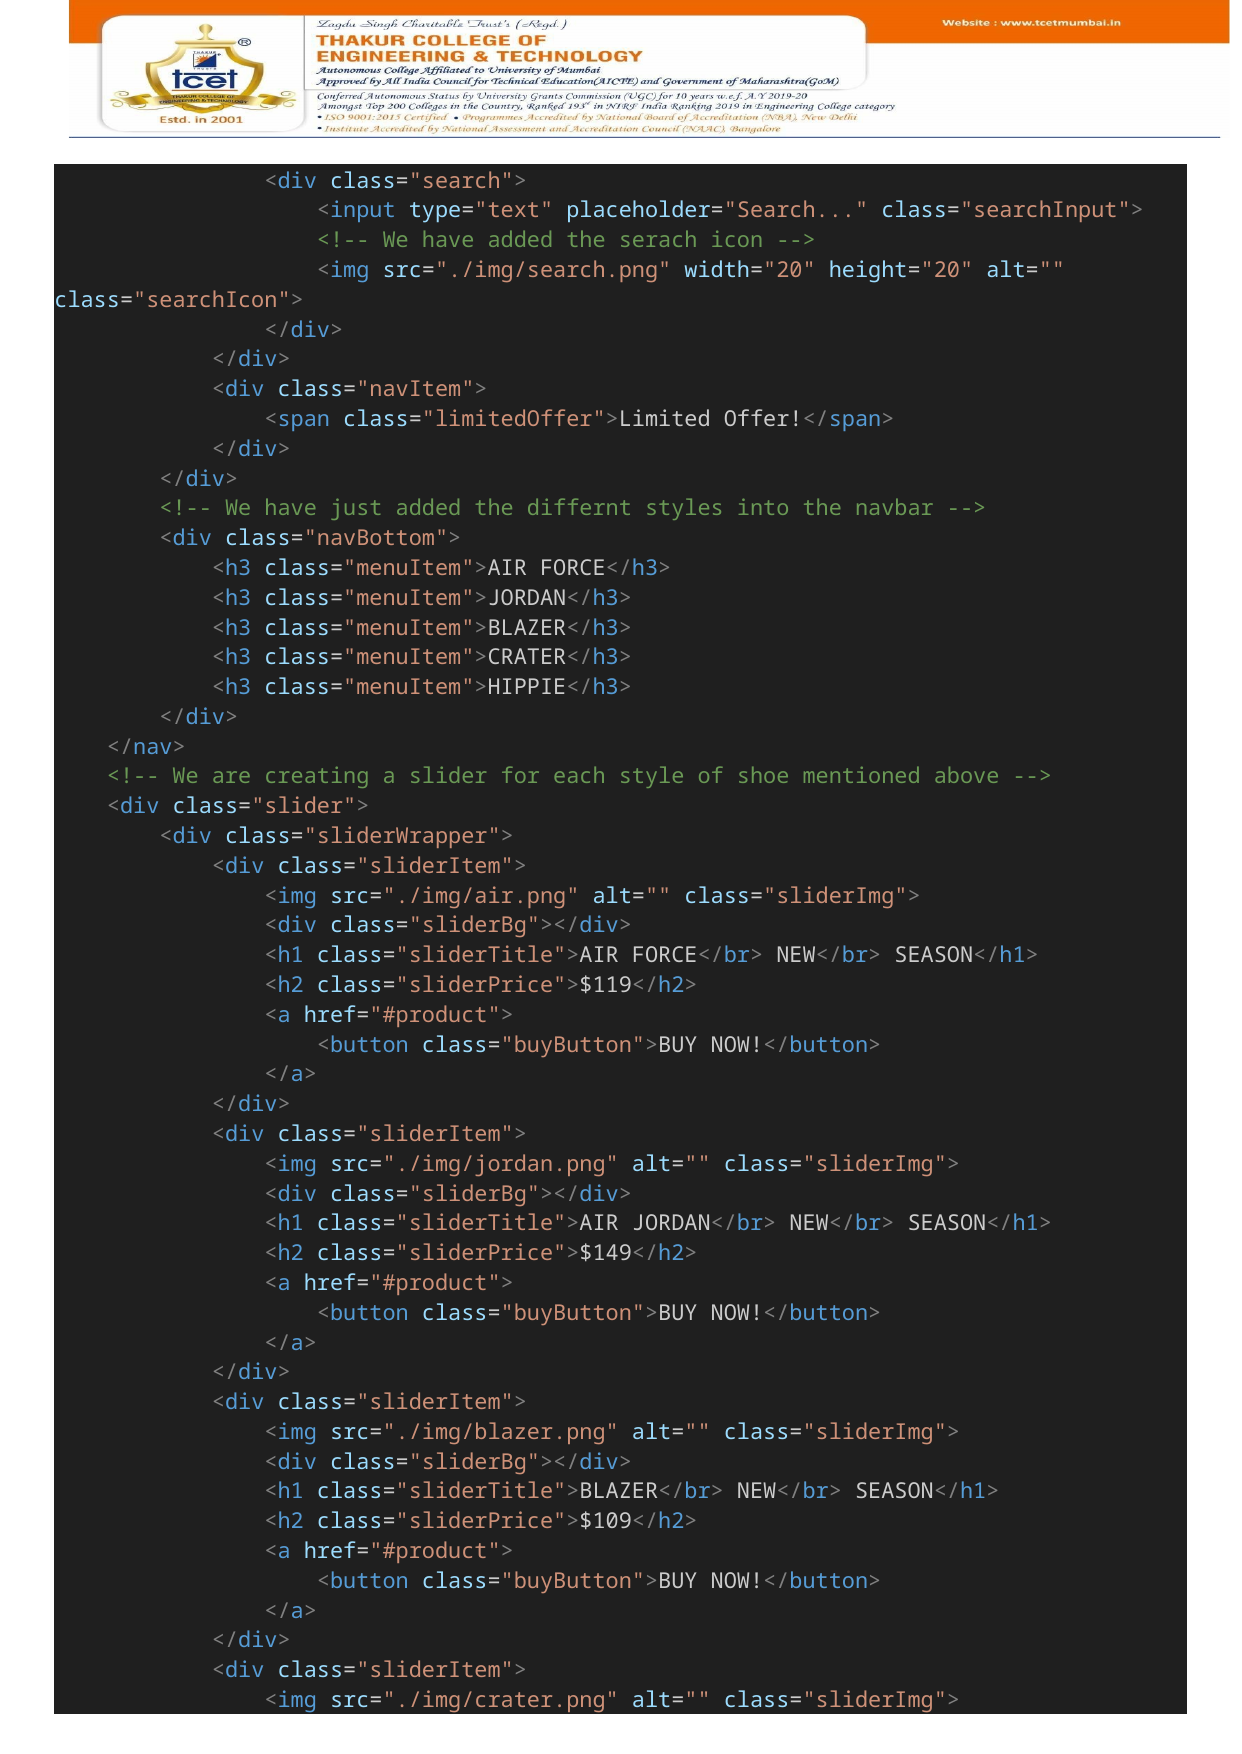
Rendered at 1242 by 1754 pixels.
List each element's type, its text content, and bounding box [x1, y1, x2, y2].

text </div> [54, 1624, 1187, 1654]
text </div> [54, 1356, 1187, 1386]
text <h3 class="menuItem">CRATER</h3> [54, 641, 1187, 671]
text <img src="./img/blazer.png" alt="" class="sliderImg"> [54, 1416, 1187, 1446]
text </a> [54, 1594, 1187, 1624]
picture [68, 0, 1230, 138]
text </a> [54, 1326, 1187, 1356]
text <button class="buyButton">BUY NOW!</button> [54, 1297, 1187, 1326]
text <a href="#product"> [54, 1535, 1187, 1565]
text </div> [54, 343, 1187, 373]
text <img src="./img/crater.png" alt="" class="sliderImg"> [54, 1684, 1187, 1714]
text </div> [54, 701, 1187, 731]
text </div> [54, 1088, 1187, 1118]
text <h3 class="menuItem">BLAZER</h3> [54, 611, 1187, 641]
text <h2 class="sliderPrice">$149</h2> [54, 1237, 1187, 1267]
text <div class="navBottom"> [54, 522, 1187, 552]
text <img src="./img/jordan.png" alt="" class="sliderImg"> [54, 1148, 1187, 1177]
text <div class="sliderItem"> [54, 850, 1187, 879]
text <div class="slider"> [54, 790, 1187, 820]
text <div class="sliderItem"> [54, 1118, 1187, 1148]
text <!-- We have just added the differnt styles into the navbar --> [54, 492, 1187, 522]
text <a href="#product"> [54, 1267, 1187, 1297]
text <h3 class="menuItem">HIPPIE</h3> [54, 671, 1187, 701]
text <h3 class="menuItem">JORDAN</h3> [54, 582, 1187, 611]
text </div> [54, 433, 1187, 462]
text <a href="#product"> [54, 999, 1187, 1028]
text </div> [54, 462, 1187, 492]
text <!-- We have added the serach icon --> [54, 224, 1187, 254]
text </nav> [54, 731, 1187, 760]
text <!-- We are creating a slider for each style of shoe mentioned above --> [54, 760, 1187, 790]
text </div> [54, 313, 1187, 343]
text <div class="search"> [54, 164, 1187, 194]
text <h1 class="sliderTitle">BLAZER</br> NEW</br> SEASON</h1> [54, 1475, 1187, 1505]
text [54, 1565, 1187, 1594]
text <div class="navItem"> [54, 373, 1187, 403]
text <div class="sliderWrapper"> [54, 820, 1187, 850]
text <h2 class="sliderPrice">$109</h2> [54, 1505, 1187, 1535]
text </a> [54, 1058, 1187, 1088]
text <img src="./img/air.png" alt="" class="sliderImg"> [54, 879, 1187, 909]
text <img src="./img/search.png" width="20" height="20" alt="" class="searchIcon"> [54, 254, 1187, 313]
text <h1 class="sliderTitle">AIR JORDAN</br> NEW</br> SEASON</h1> [54, 1207, 1187, 1237]
text <div class="sliderBg"></div> [54, 1177, 1187, 1207]
text <span class="limitedOffer">Limited Offer!</span> [54, 403, 1187, 433]
text <div class="sliderItem"> [54, 1386, 1187, 1416]
text <div class="sliderItem"> [54, 1654, 1187, 1684]
text <h2 class="sliderPrice">$119</h2> [54, 969, 1187, 999]
text <h1 class="sliderTitle">AIR FORCE</br> NEW</br> SEASON</h1> [54, 939, 1187, 969]
text <div class="sliderBg"></div> [54, 909, 1187, 939]
text <input type="text" placeholder="Search..." class="searchInput"> [54, 194, 1187, 224]
text <button class="buyButton">BUY NOW!</button> [54, 1028, 1187, 1058]
text <div class="sliderBg"></div> [54, 1446, 1187, 1475]
text <h3 class="menuItem">AIR FORCE</h3> [54, 552, 1187, 582]
